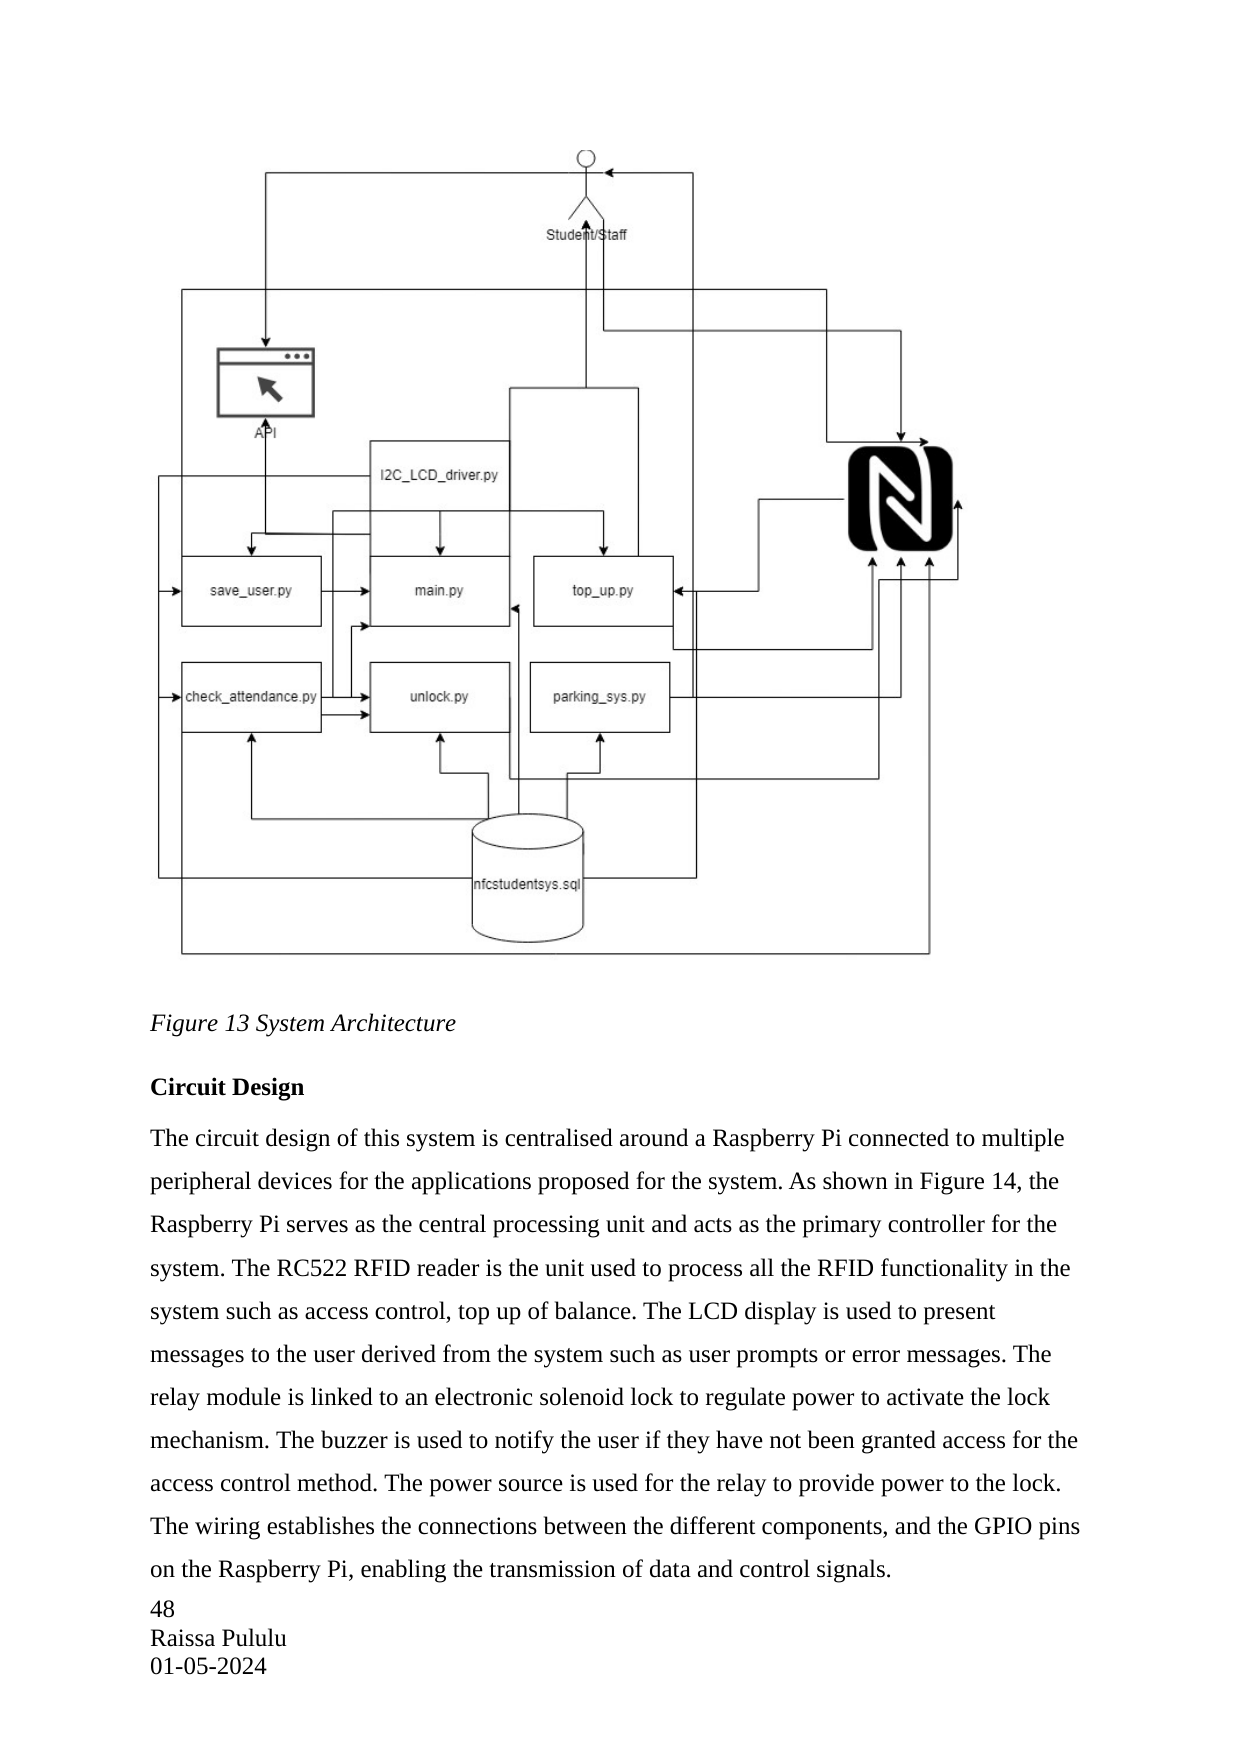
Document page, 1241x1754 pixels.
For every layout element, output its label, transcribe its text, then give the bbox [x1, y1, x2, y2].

subtitle Circuit Design [150, 1072, 1090, 1101]
picture [150, 150, 969, 965]
text Figure 13 System Architecture [150, 1008, 1090, 1037]
text The circuit design of this system is centralised around a Raspberry Pi connected to multiple peripheral devices for the applications proposed for the system. As shown in Figure 14, the Raspberry Pi serves as the central processing unit and acts as the primary controller for the system. The RC522 RFID reader is the unit used to process all the RFID functionality in the system such as access control, top up of balance. The LCD display is used to present messages to the user derived from the system such as user prompts or error messages. The relay module is linked to an electronic solenoid lock to regulate power to activate the lock mechanism. The buzzer is used to notify the user if they have not been granted access for the access control method. The power source is used for the relay to provide power to the lock. The wiring establishes the connections between the different components, and the GPIO pins on the Raspberry Pi, enabling the transmission of data and control signals. [150, 1123, 1090, 1583]
